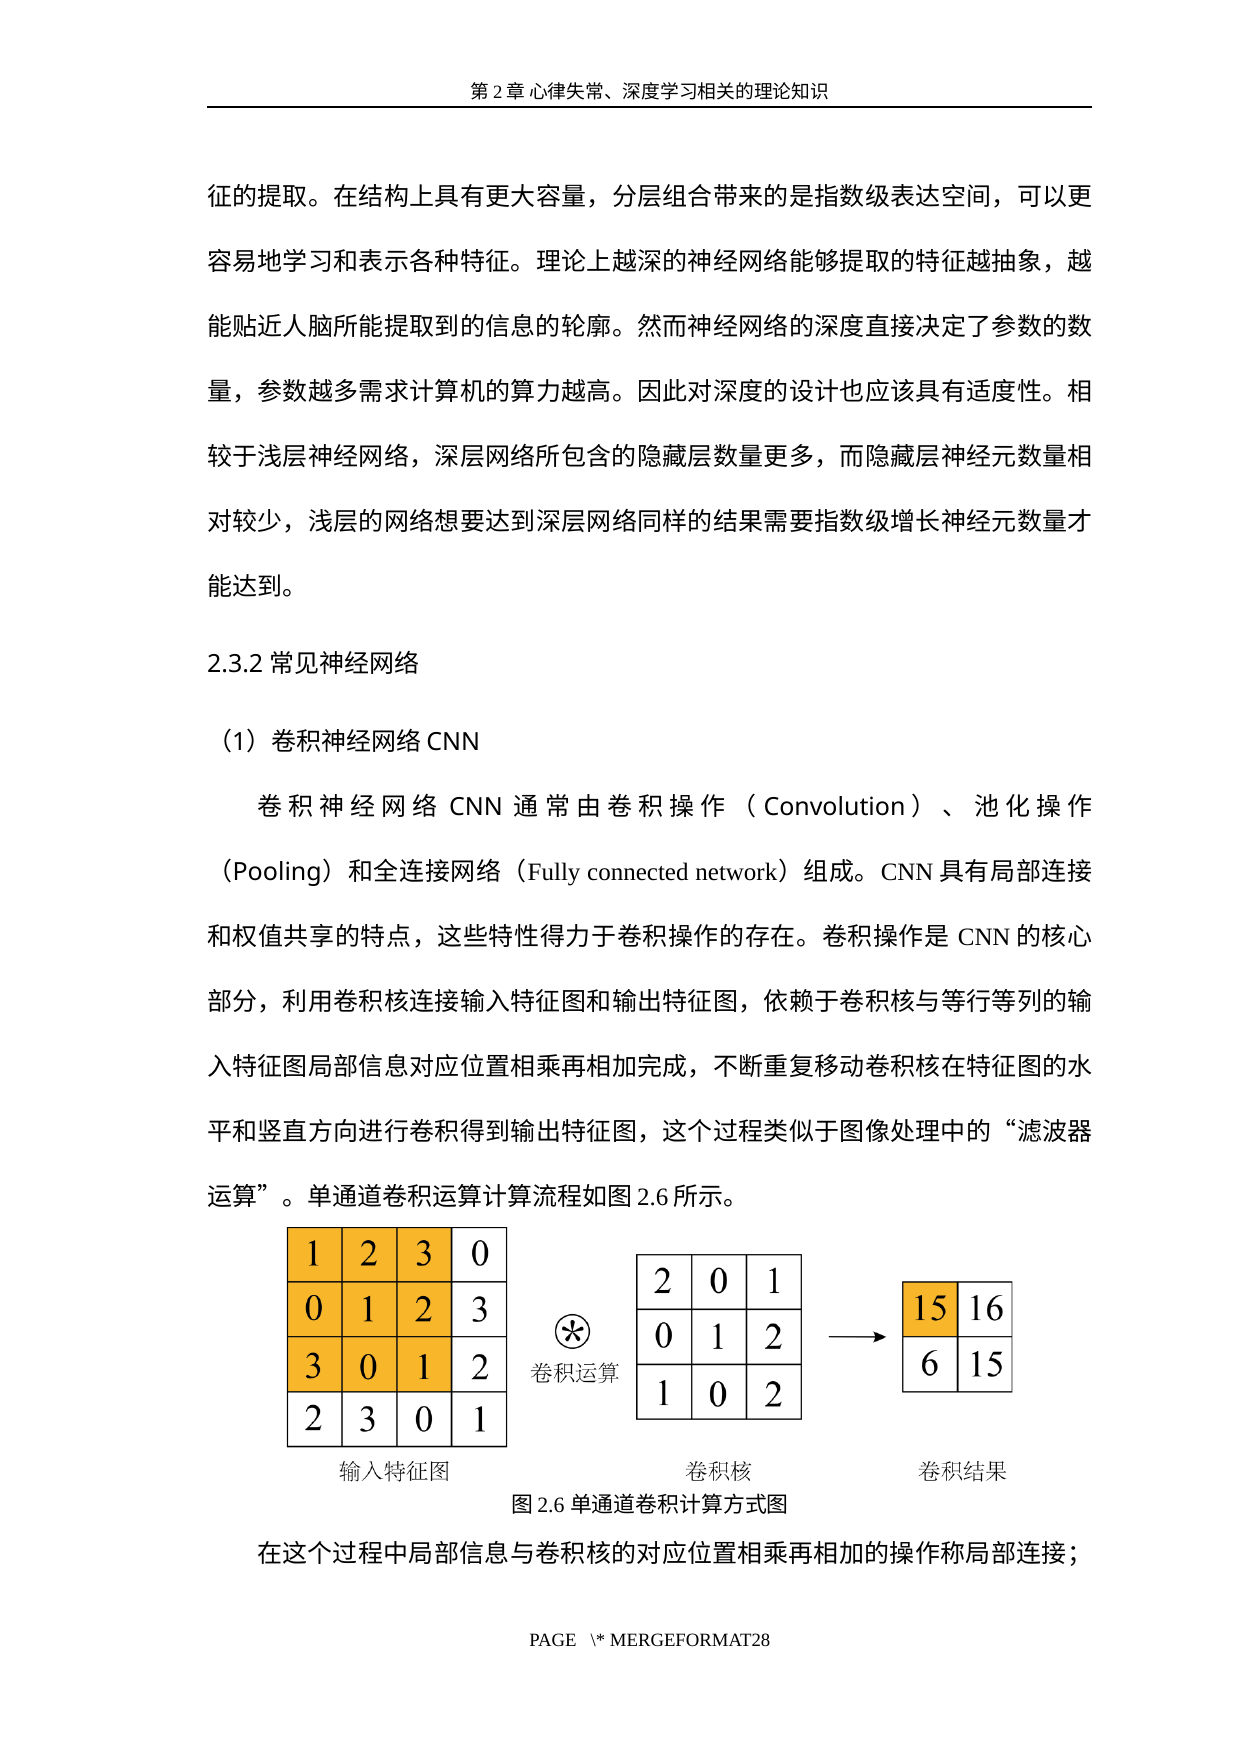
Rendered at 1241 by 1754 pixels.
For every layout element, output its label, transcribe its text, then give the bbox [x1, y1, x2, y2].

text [207, 162, 1092, 617]
subtitle 2.3.2 常见神经网络 [207, 629, 1092, 694]
text （1）卷积神经网络CNN [207, 707, 1092, 772]
text 图2.6 单通道卷积计算方式图 [207, 1487, 1092, 1519]
picture [286, 1227, 1013, 1485]
text 卷积神经网络CNN通常由卷积操作（Convolution）、池化操作（Pooling）和全连接网络（Fully connected network）组成。CNN具有局部连接和权值共享的特点，这些特性得力于卷积操作的存在。卷积操作是CNN的核心部分，利用卷积核连接输入特征图和输出特征图，依赖于卷积核与等行等列的输入特征图局部信息对应位置相乘再相加完成，不断重复移动卷积核在特征图的水平和竖直方向进行卷积得到输出特征图，这个过程类似于图像处理中的“滤波器运算”。单通道卷积运算计算流程如图2.6所示。 [207, 772, 1092, 1227]
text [207, 1519, 1092, 1584]
